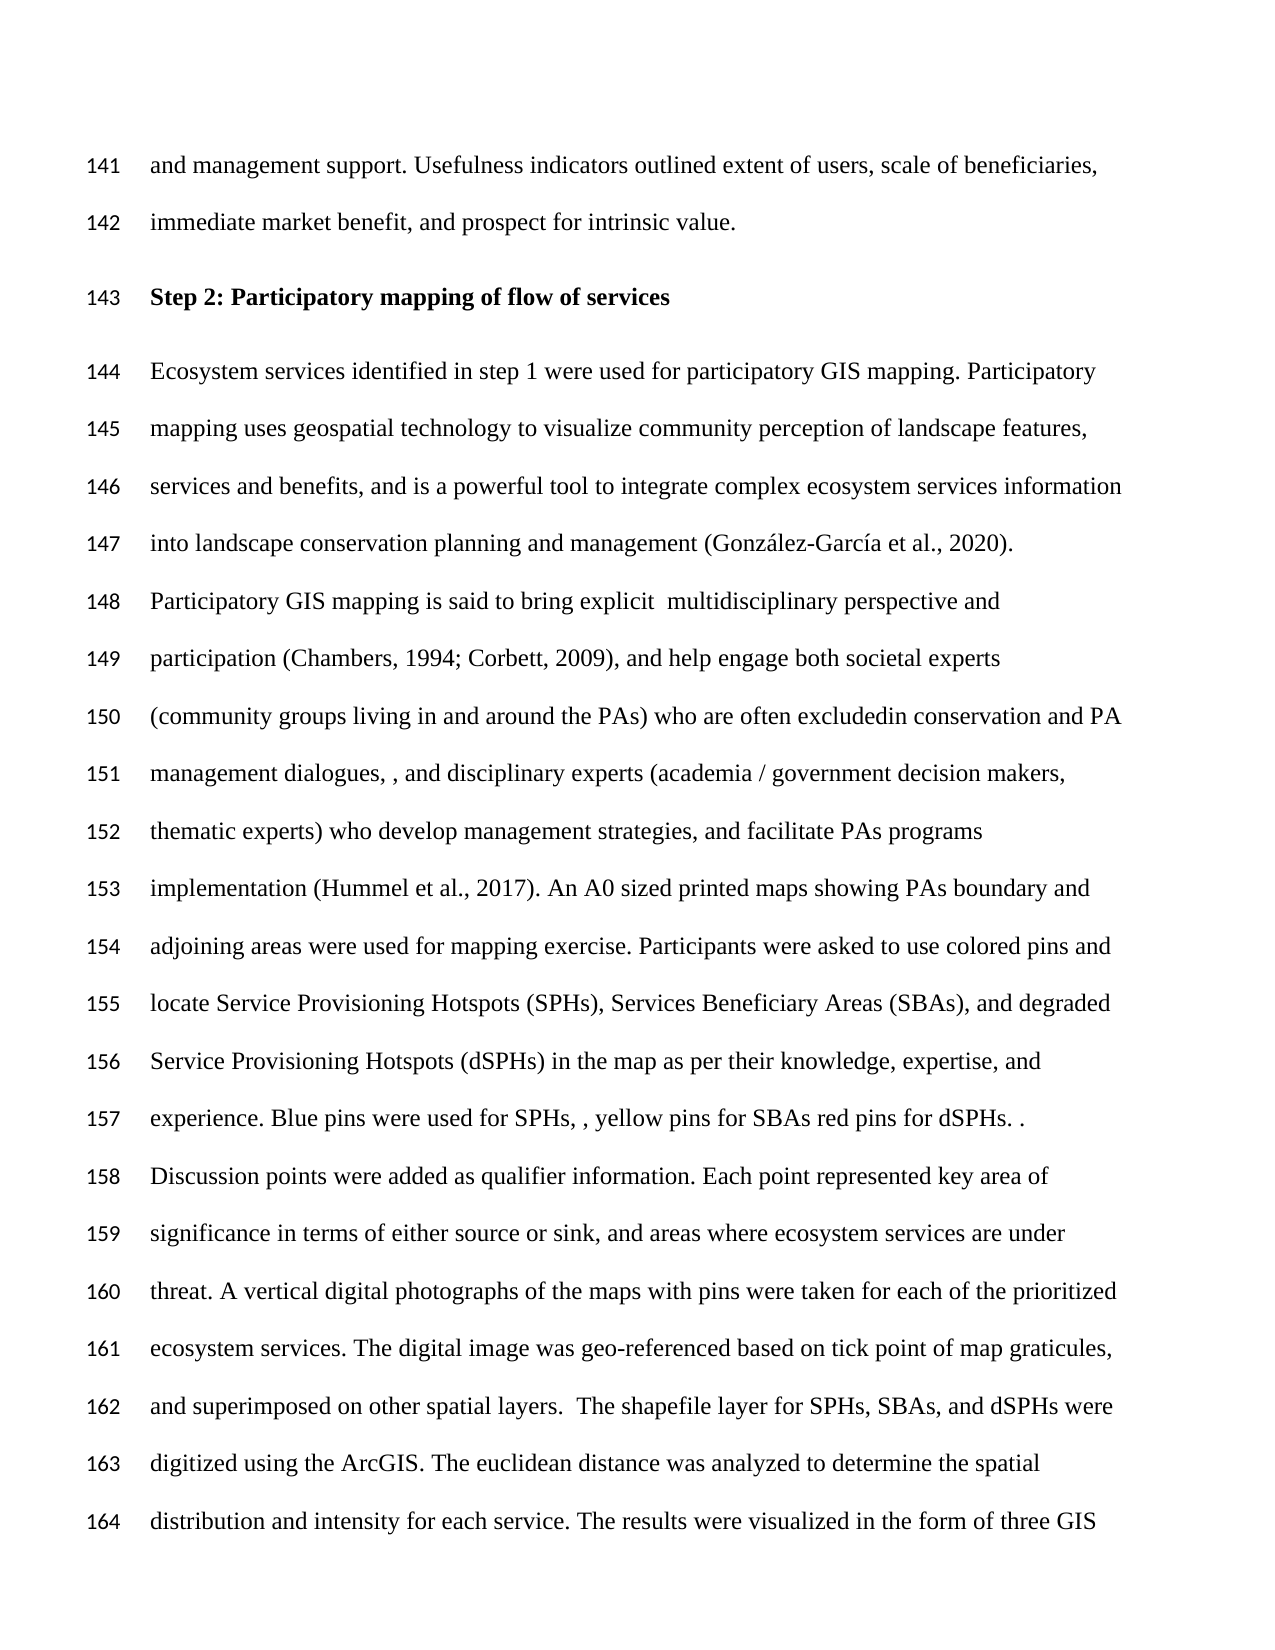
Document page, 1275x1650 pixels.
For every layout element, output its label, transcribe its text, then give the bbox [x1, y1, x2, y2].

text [150, 356, 1125, 1534]
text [150, 150, 1125, 236]
text Step 2: Participatory mapping of flow of services [150, 282, 1125, 310]
